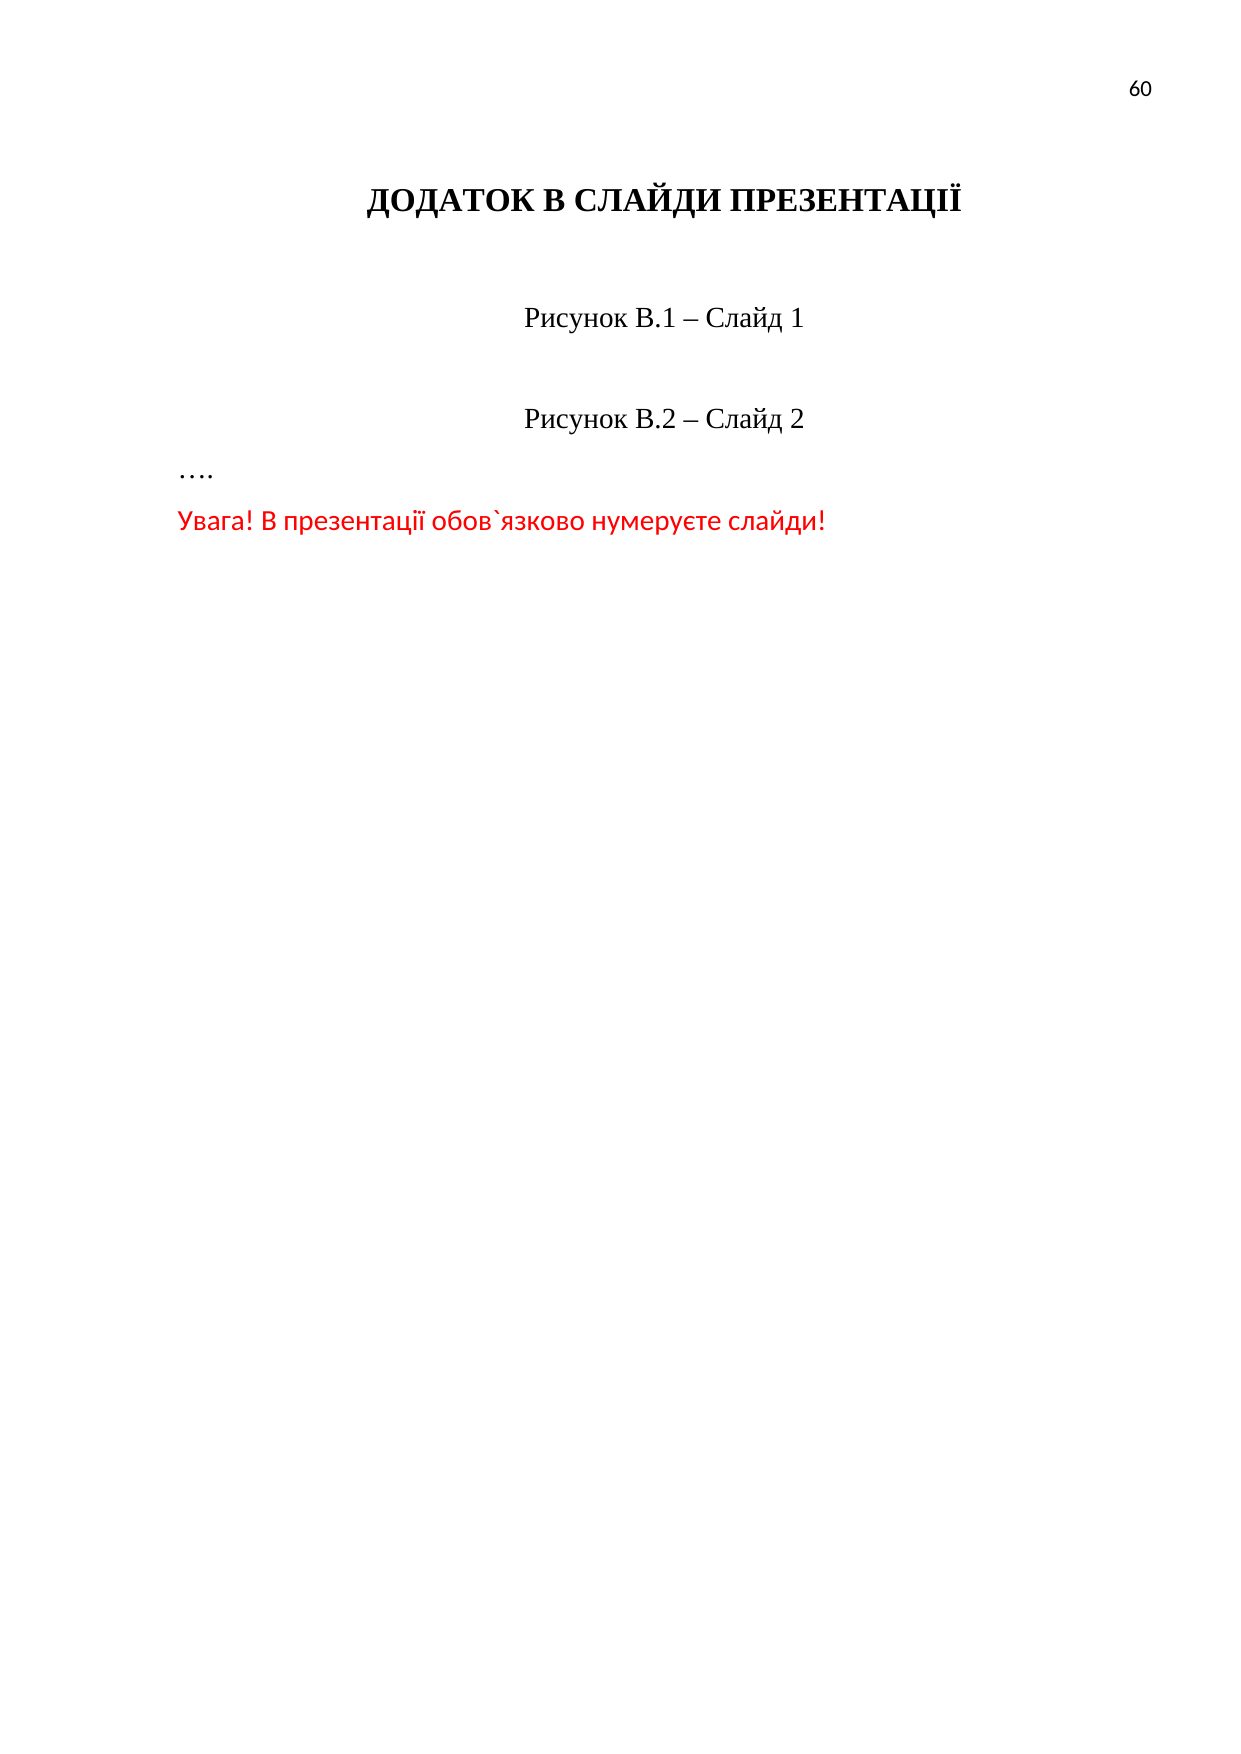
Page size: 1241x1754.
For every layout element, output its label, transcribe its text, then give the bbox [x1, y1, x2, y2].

text Рисунок В.1 – Слайд 1 [177, 301, 1152, 334]
text Рисунок В.2 – Слайд 2 [177, 401, 1152, 435]
text Увага! В презентації обов`язково нумеруєте слайди! [177, 502, 1152, 537]
title Додаток В Слайди презентації [177, 181, 1152, 219]
text …. [177, 452, 1152, 485]
